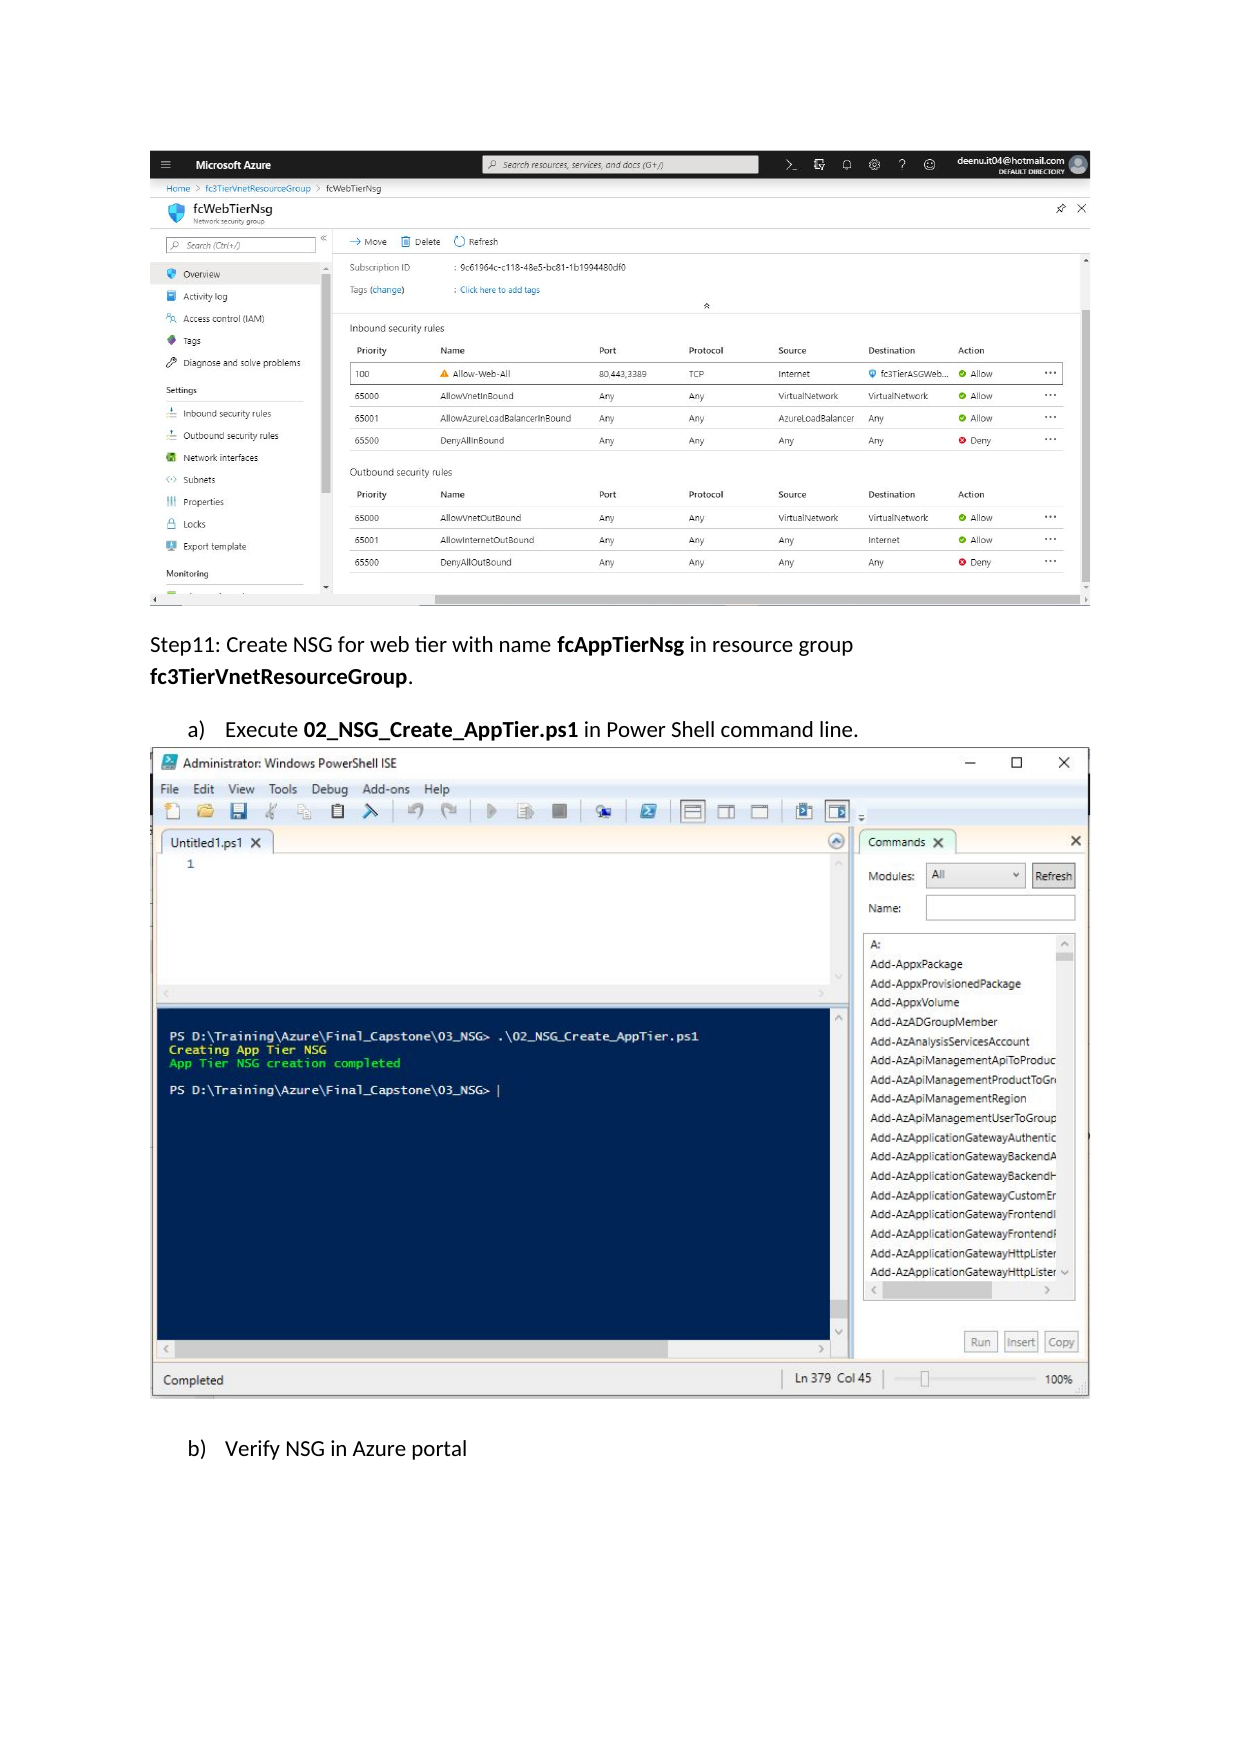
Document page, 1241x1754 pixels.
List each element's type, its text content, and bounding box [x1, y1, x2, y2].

text Step11: Create NSG for web tier with name fcAppTierNsg in resource group fc3TierVnetResourceGroup. [150, 630, 1090, 691]
list Execute 02_NSG_Create_AppTier.ps1 in Power Shell command line. [187, 716, 1090, 743]
picture [150, 150, 1091, 606]
list Verify NSG in Azure portal [187, 1434, 1090, 1463]
picture [150, 747, 1091, 1399]
